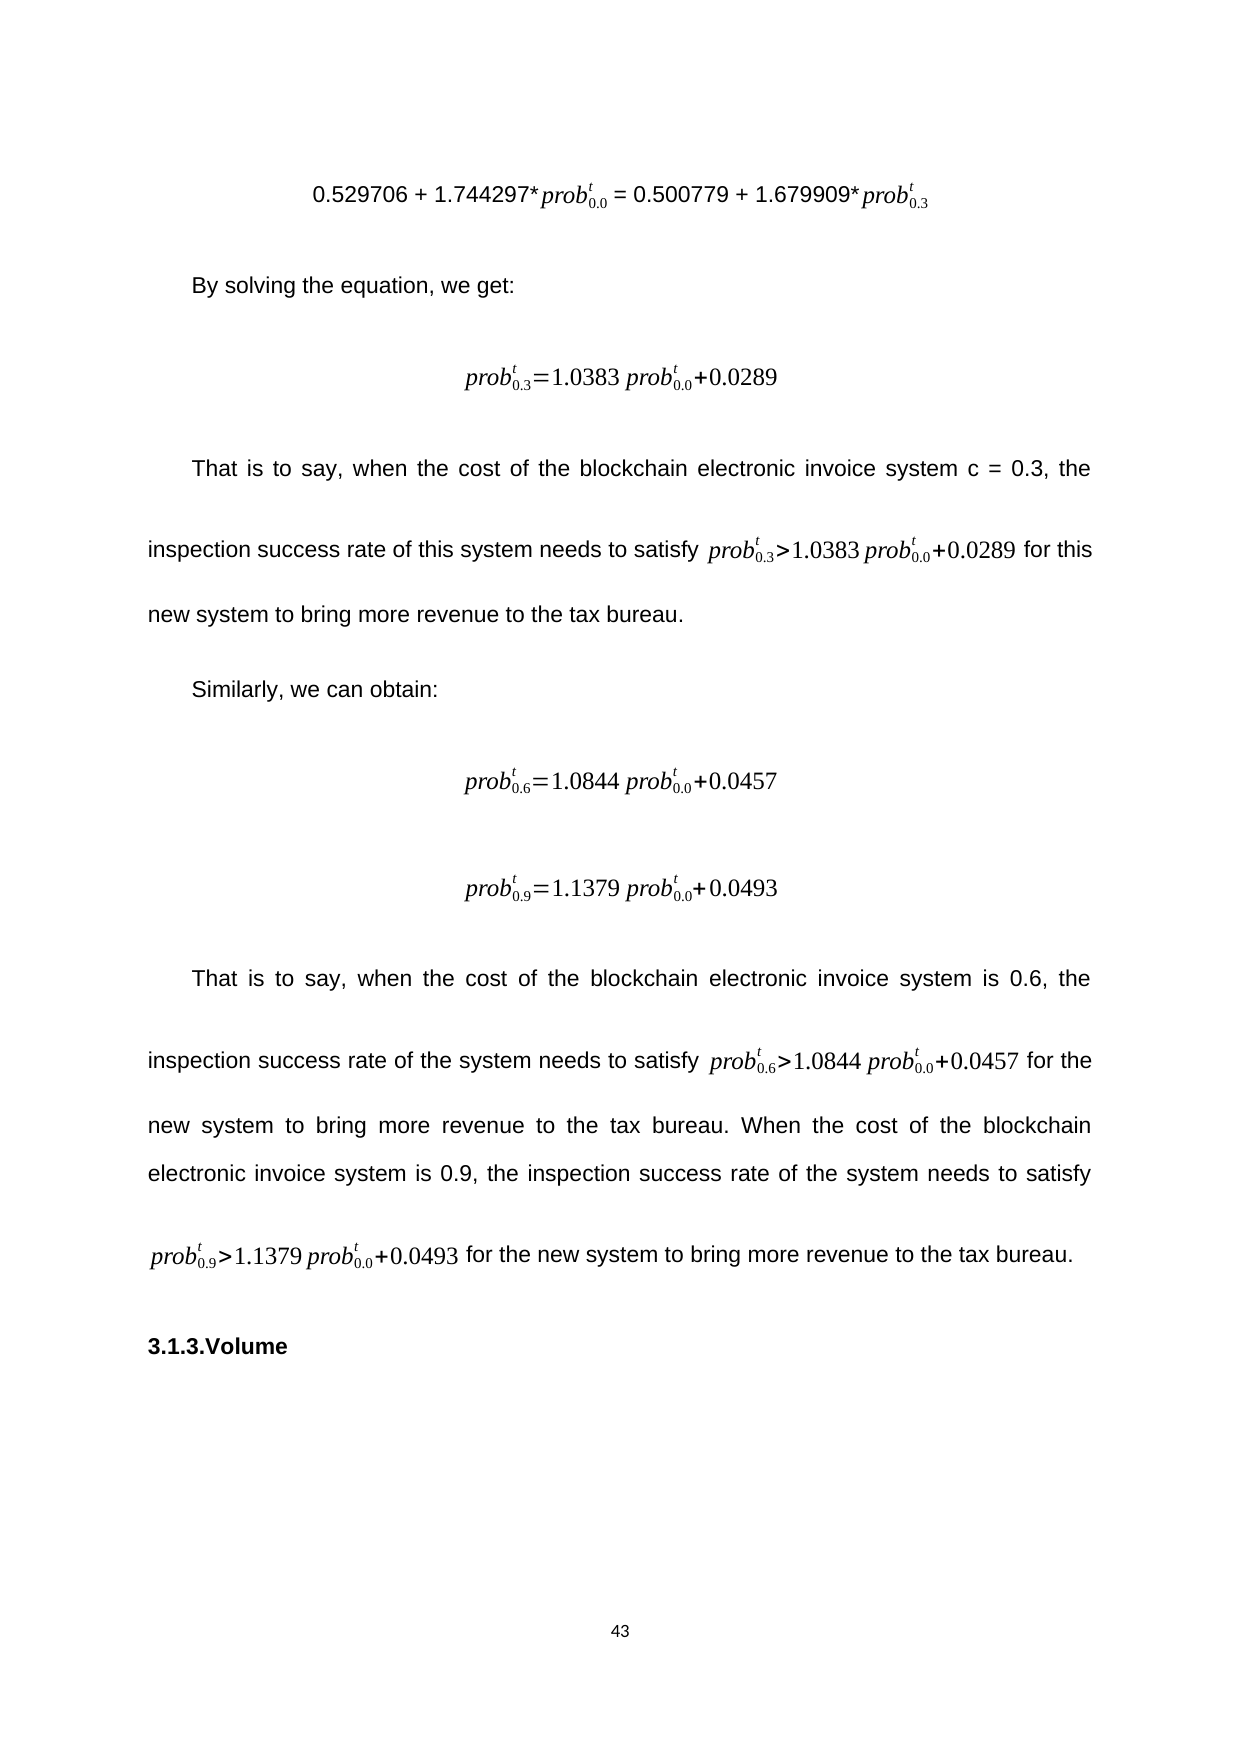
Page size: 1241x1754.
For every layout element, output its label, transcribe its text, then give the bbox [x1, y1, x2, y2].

text Similarly, we can obtain: [148, 673, 1092, 705]
text 0.529706 + 1.744297* = 0.500779 + 1.679909* [148, 162, 1092, 227]
text 3.1.3.Volume [148, 1330, 1092, 1362]
text That is to say, when the cost of the blockchain electronic invoice system c = 0.3, the inspection success rate of this system needs to satisfy for this new system to bring more revenue to the tax bureau. [148, 452, 1092, 630]
text By solving the equation, we get: [148, 269, 1092, 302]
text That is to say, when the cost of the blockchain electronic invoice system is 0.6, the inspection success rate of the system needs to satisfy for the new system to bring more revenue to the tax bureau. When the cost of the blockchain electronic invoice system is 0.9, the inspection success rate of the system needs to satisfy for the new system to bring more revenue to the tax bureau. [148, 962, 1092, 1287]
